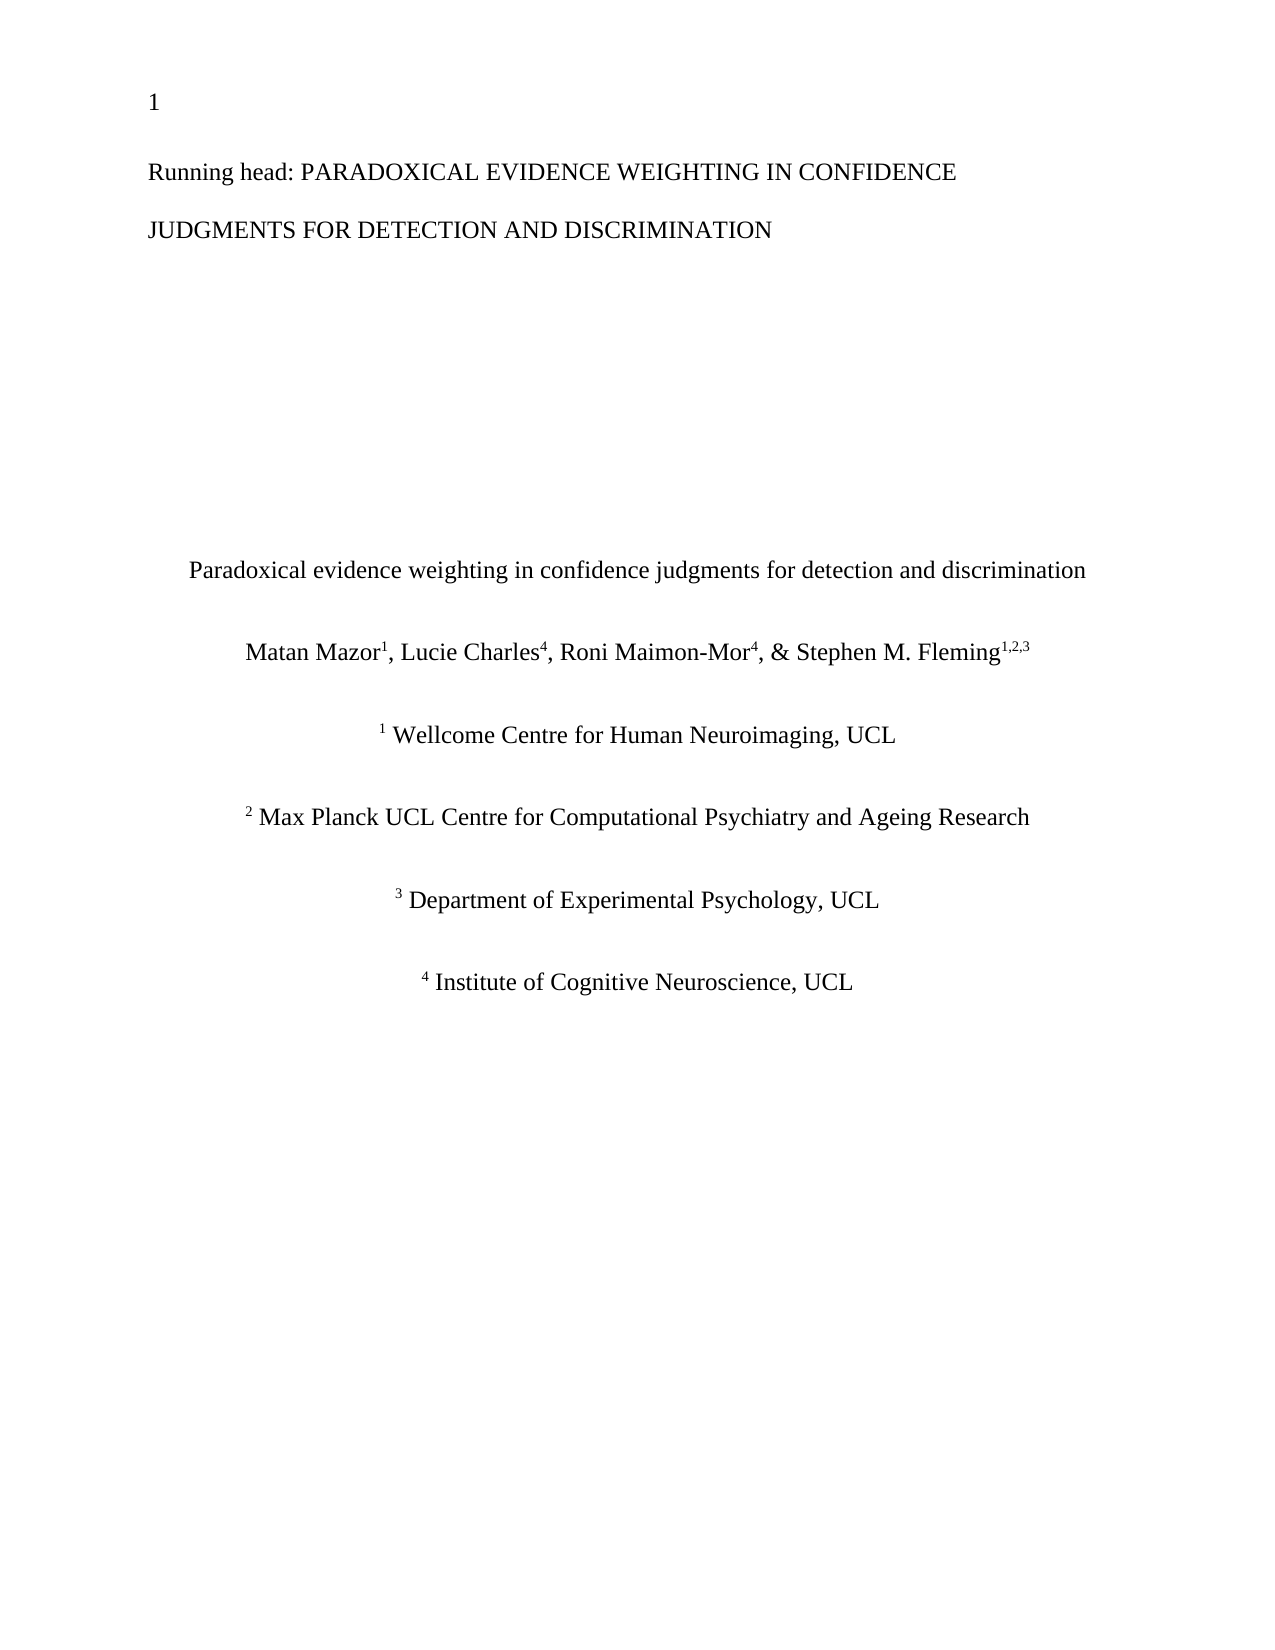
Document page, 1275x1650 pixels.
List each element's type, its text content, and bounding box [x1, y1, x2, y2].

text 3 Department of Experimental Psychology, UCL [148, 885, 1127, 914]
text Matan Mazor1, Lucie Charles4, Roni Maimon-Mor4, & Stephen M. Fleming1,2,3 [148, 637, 1127, 666]
text 4 Institute of Cognitive Neuroscience, UCL [148, 967, 1127, 996]
text 1 Wellcome Centre for Human Neuroimaging, UCL [148, 720, 1127, 749]
title Paradoxical evidence weighting in confidence judgments for detection and discrimination [148, 555, 1127, 584]
text 2 Max Planck UCL Centre for Computational Psychiatry and Ageing Research [148, 802, 1127, 831]
